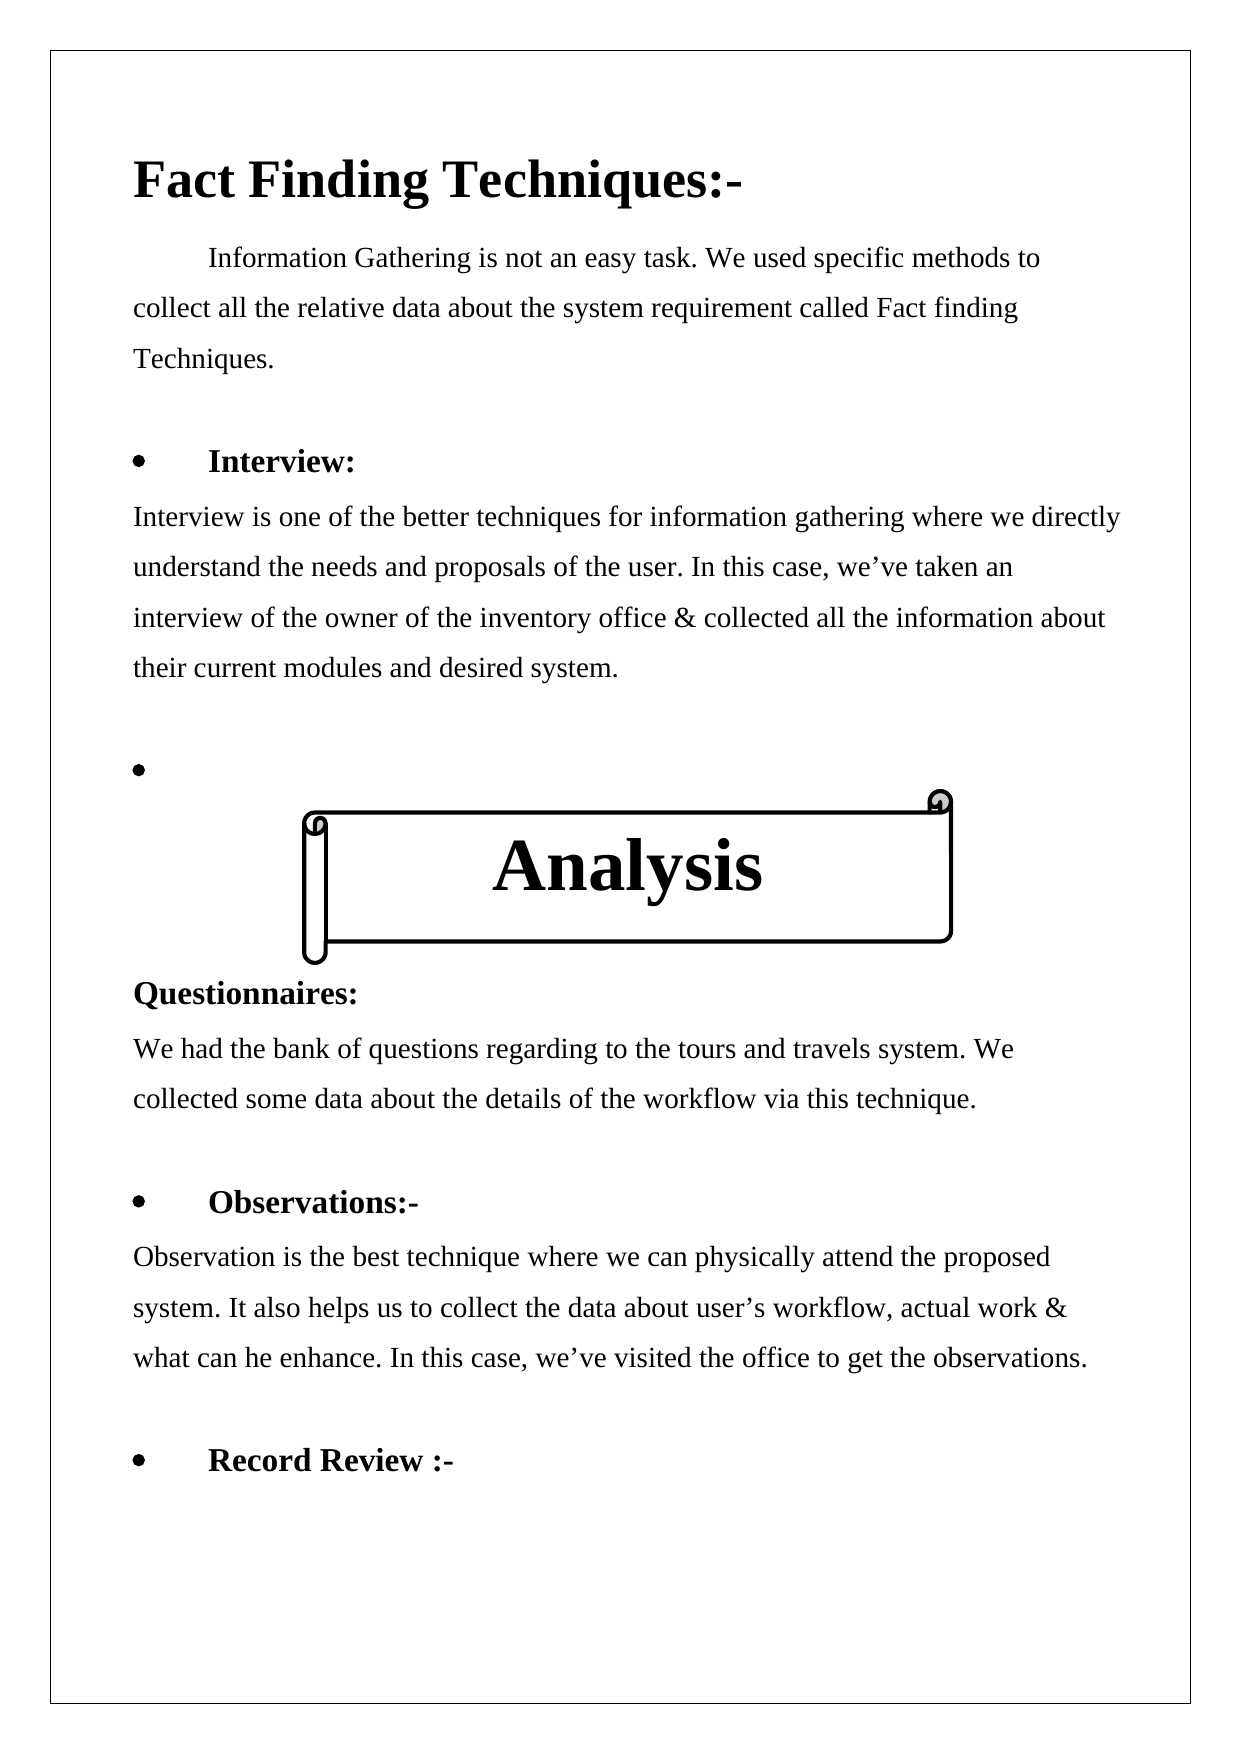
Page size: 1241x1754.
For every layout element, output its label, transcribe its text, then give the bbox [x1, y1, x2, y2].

list Observation is the best technique where we can physically attend the proposed system. It also helps us to collect the data about user’s workflow, actual work & what can he enhance. In this case, we’ve visited the office to get the observations. [133, 1239, 1122, 1373]
list Record Review :- [133, 1441, 1122, 1479]
list We had the bank of questions regarding to the tours and travels system. We collected some data about the details of the workflow via this technique. [133, 1031, 1122, 1115]
list Interview is one of the better techniques for information gathering where we directly understand the needs and proposals of the user. In this case, we’ve taken an interview of the owner of the inventory office & collected all the information about their current modules and desired system. [133, 499, 1122, 683]
list Questionnaires: [133, 751, 1122, 1012]
text Fact Finding Techniques:- [133, 147, 1122, 209]
text Information Gathering is not an easy task. We used specific methods to collect all the relative data about the system requirement called Fact finding Techniques. [133, 240, 1122, 374]
list Observations:- [133, 1182, 1122, 1220]
list Interview: [133, 442, 1122, 480]
